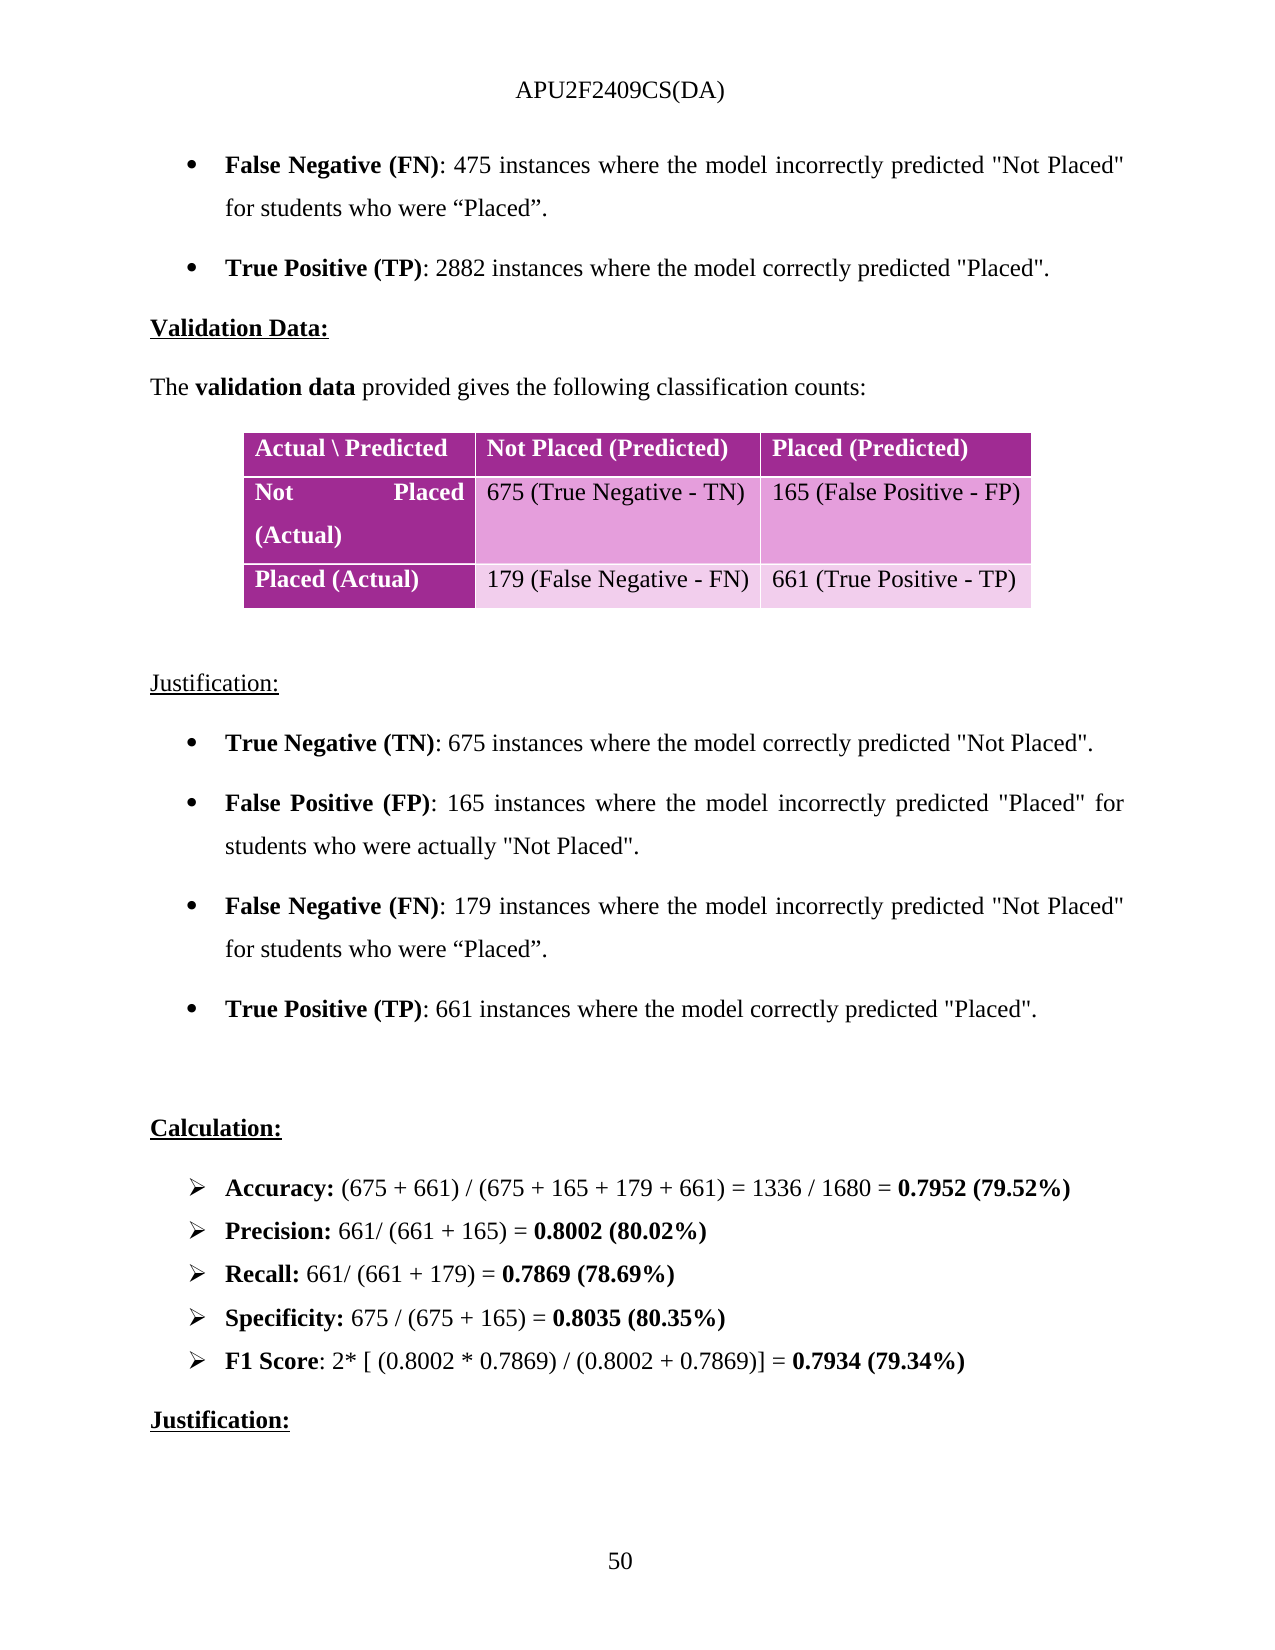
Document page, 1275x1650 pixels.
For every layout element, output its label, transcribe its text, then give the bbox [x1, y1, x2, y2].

list Accuracy: (675 + 661) / (675 + 165 + 179 + 661) = 1336 / 1680 = 0.7952 (79.52%) [187, 1173, 1125, 1202]
list Precision: 661/ (661 + 165) = 0.8002 (80.02%) [187, 1216, 1125, 1245]
text Justification: [150, 668, 1125, 697]
text Justification: [150, 1406, 1125, 1434]
list True Positive (TP): 2882 instances where the model correctly predicted "Placed". [187, 253, 1125, 282]
table_cell Not Placed (Actual) [244, 478, 475, 563]
table_cell 165 (False Positive - FP) [761, 478, 1031, 563]
table_header Not Placed (Predicted) [476, 433, 760, 476]
list False Negative (FN): 179 instances where the model incorrectly predicted "Not Placed" for students who were “Placed”. [187, 891, 1125, 963]
table_header Placed (Predicted) [761, 433, 1031, 476]
text The validation data provided gives the following classification counts: [150, 372, 1125, 401]
list False Negative (FN): 475 instances where the model incorrectly predicted "Not Placed" for students who were “Placed”. [187, 150, 1125, 222]
table_cell Placed (Actual) [244, 565, 475, 608]
list Recall: 661/ (661 + 179) = 0.7869 (78.69%) [187, 1259, 1125, 1288]
table_cell 179 (False Negative - FN) [476, 565, 760, 608]
text Validation Data: [150, 313, 1125, 341]
list True Positive (TP): 661 instances where the model correctly predicted "Placed". [187, 994, 1125, 1023]
table_cell 675 (True Negative - TN) [476, 478, 760, 563]
list False Positive (FP): 165 instances where the model incorrectly predicted "Placed" for students who were actually "Not Placed". [187, 788, 1125, 860]
table_cell 661 (True Positive - TP) [761, 565, 1031, 608]
text Calculation: [150, 1113, 1125, 1142]
list Specificity: 675 / (675 + 165) = 0.8035 (80.35%) [187, 1303, 1125, 1331]
table_header Actual \ Predicted [244, 433, 475, 476]
list F1 Score: 2* [ (0.8002 * 0.7869) / (0.8002 + 0.7869)] = 0.7934 (79.34%) [187, 1346, 1125, 1374]
list True Negative (TN): 675 instances where the model correctly predicted "Not Placed". [187, 728, 1125, 757]
